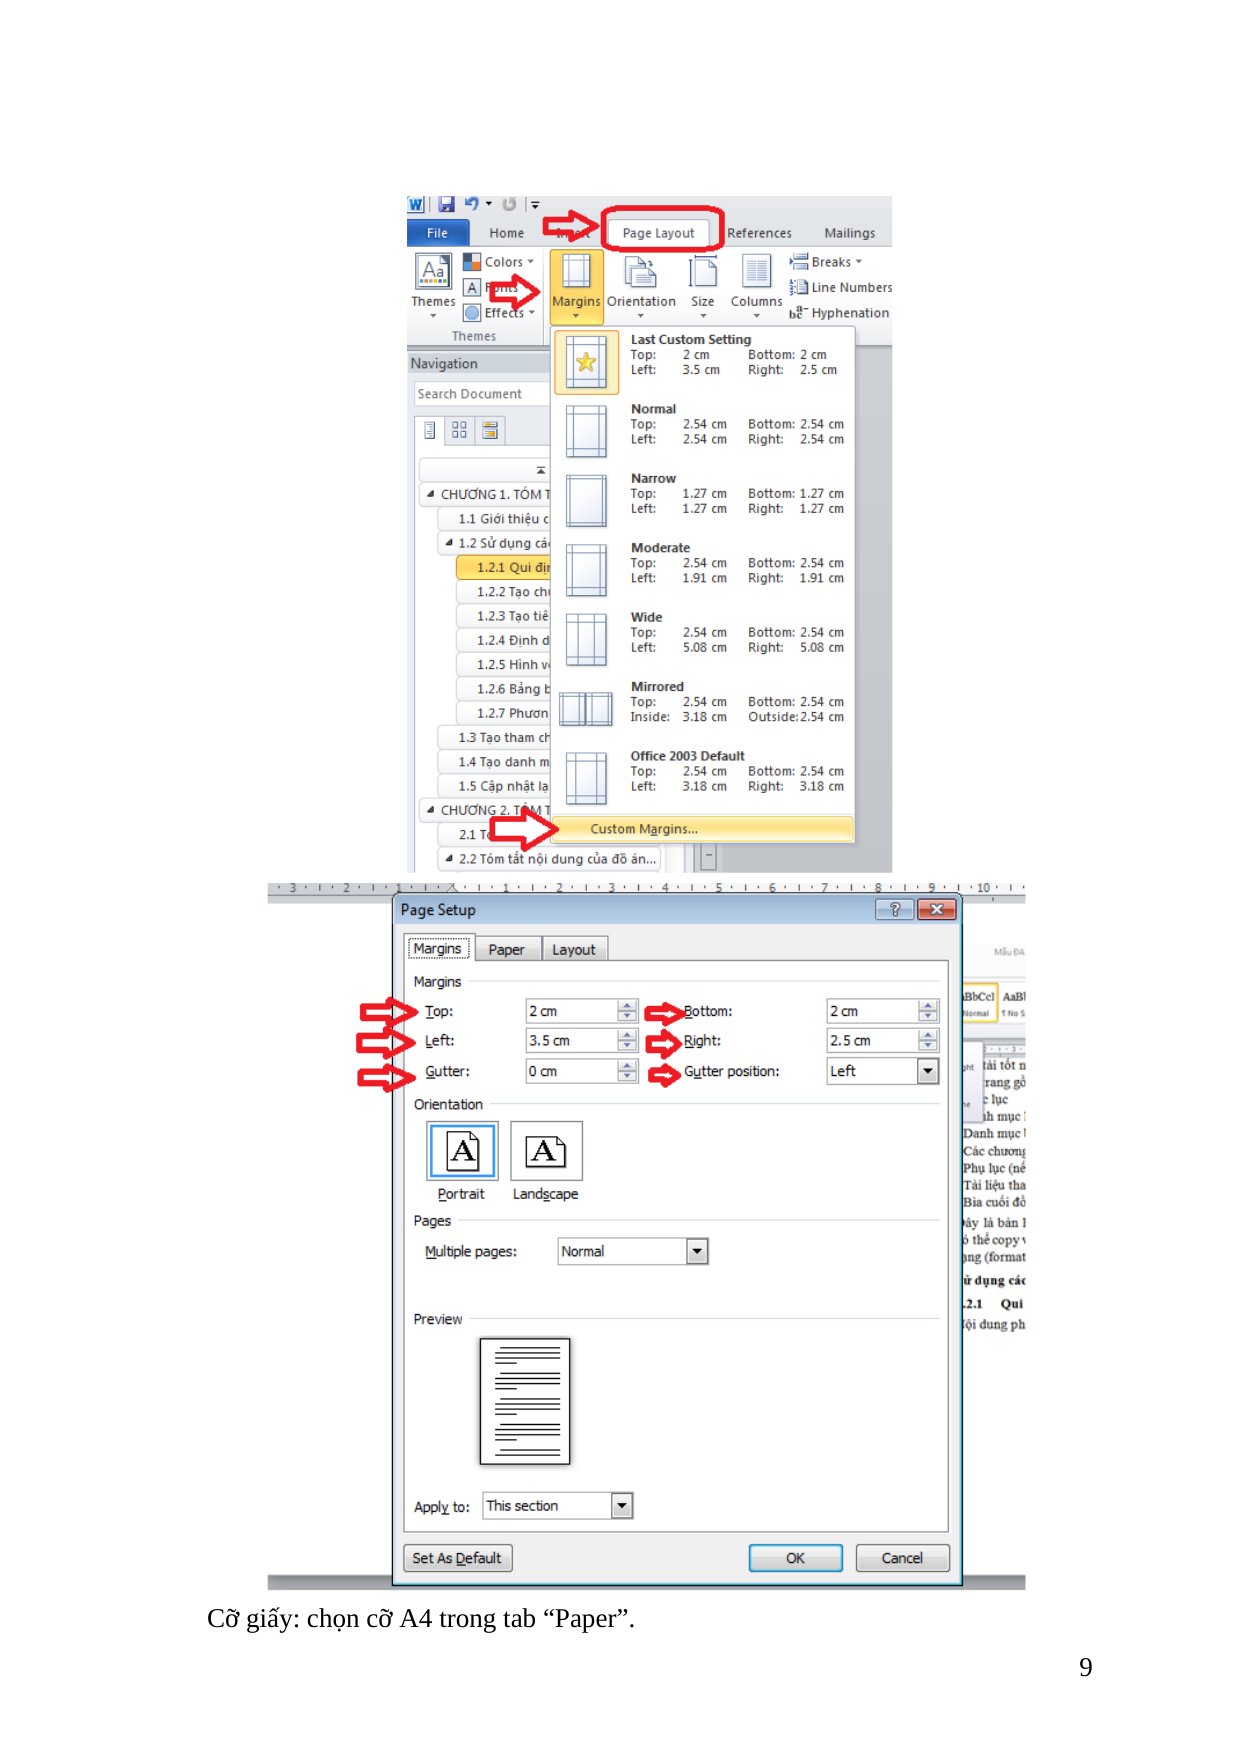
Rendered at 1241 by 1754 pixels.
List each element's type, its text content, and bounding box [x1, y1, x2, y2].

text Cỡ giấy: chọn cỡ A4 trong tab “Paper”. [207, 1603, 1092, 1634]
picture [407, 196, 893, 874]
picture [267, 883, 1032, 1594]
